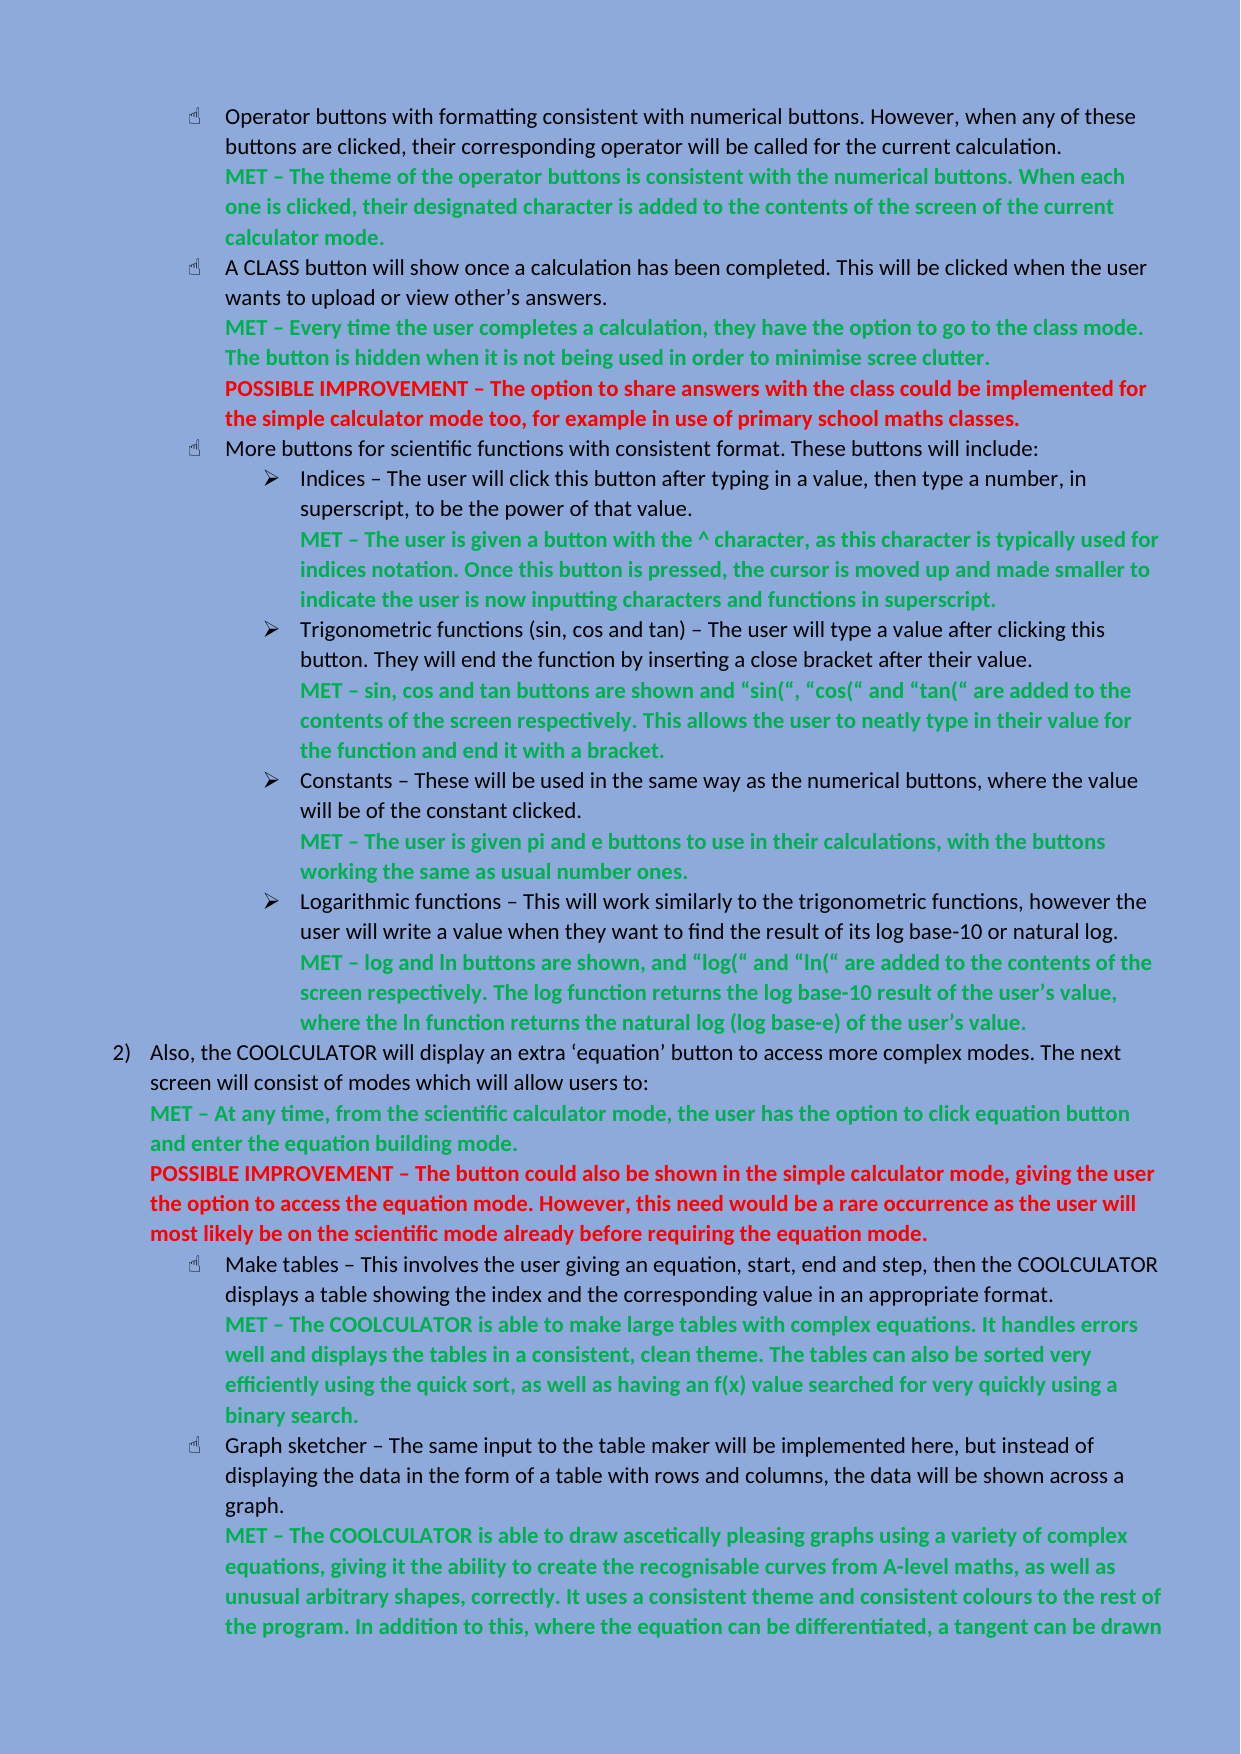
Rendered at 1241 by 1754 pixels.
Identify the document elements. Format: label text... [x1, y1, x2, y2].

list Operator buttons with formatting consistent with numerical buttons. However, when any of these buttons are clicked, their corresponding operator will be called for the current calculation. [187, 102, 1165, 160]
list A CLASS button will show once a calculation has been completed. This will be clicked when the user wants to upload or view other’s answers. [187, 253, 1165, 311]
list MET – The user is given a button with the ^ character, as this character is typically used for indices notation. Once this button is pressed, the cursor is moved up and made smaller to indicate the user is now inputting characters and functions in superscript. [300, 525, 1165, 613]
list MET – sin, cos and tan buttons are shown and “sin(“, “cos(“ and “tan(“ are added to the contents of the screen respectively. This allows the user to neatly type in their value for the function and end it with a bracket. [300, 676, 1165, 764]
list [225, 1522, 1165, 1640]
list Also, the COOLCULATOR will display an extra ‘equation’ button to access more complex modes. The next screen will consist of modes which will allow users to: [112, 1038, 1165, 1097]
list MET – log and ln buttons are shown, and “log(“ and “ln(“ are added to the contents of the screen respectively. The log function returns the log base-10 result of the user’s value, where the ln function returns the natural log (log base-e) of the user’s value. [300, 948, 1165, 1036]
list Make tables – This involves the user giving an equation, start, end and step, then the COOLCULATOR displays a table showing the index and the corresponding value in an appropriate format. [187, 1250, 1165, 1308]
list MET – The theme of the operator buttons is consistent with the numerical buttons. When each one is clicked, their designated character is added to the contents of the screen of the current calculator mode. [225, 162, 1165, 251]
list Constants – These will be used in the same way as the numerical buttons, where the value will be of the constant clicked. [262, 766, 1165, 825]
list MET – The COOLCULATOR is able to make large tables with complex equations. It handles errors well and displays the tables in a consistent, clean theme. The tables can also be sorted very efficiently using the quick sort, as well as having an f(x) value searched for very quickly using a binary search. [225, 1310, 1165, 1429]
list More buttons for scientific functions with consistent format. These buttons will include: [187, 434, 1165, 462]
list Indices – The user will click this button after typing in a value, then type a number, in superscript, to be the power of that value. [262, 464, 1165, 523]
list Trigonometric functions (sin, cos and tan) – The user will type a value after clicking this button. They will end the function by inserting a close bracket after their value. [262, 615, 1165, 674]
list POSSIBLE IMPROVEMENT – The button could also be shown in the simple calculator mode, giving the user the option to access the equation mode. However, this need would be a rare occurrence as the user will most likely be on the scientific mode already before requiring the equation mode. [150, 1159, 1165, 1248]
list Logarithmic functions – This will work similarly to the trigonometric functions, however the user will write a value when they want to find the result of its log base-10 or natural log. [262, 887, 1165, 946]
list Graph sketcher – The same input to the table maker will be implemented here, but instead of displaying the data in the form of a table with rows and columns, the data will be shown across a graph. [187, 1431, 1165, 1519]
list POSSIBLE IMPROVEMENT – The option to share answers with the class could be implemented for the simple calculator mode too, for example in use of primary school maths classes. [225, 374, 1165, 432]
list MET – At any time, from the scientific calculator mode, the user has the option to click equation button and enter the equation building mode. [150, 1099, 1165, 1157]
list MET – The user is given pi and e buttons to use in their calculations, with the buttons working the same as usual number ones. [300, 827, 1165, 885]
list MET – Every time the user completes a calculation, they have the option to go to the class mode. The button is hidden when it is not being used in order to minimise scree clutter. [225, 313, 1165, 372]
